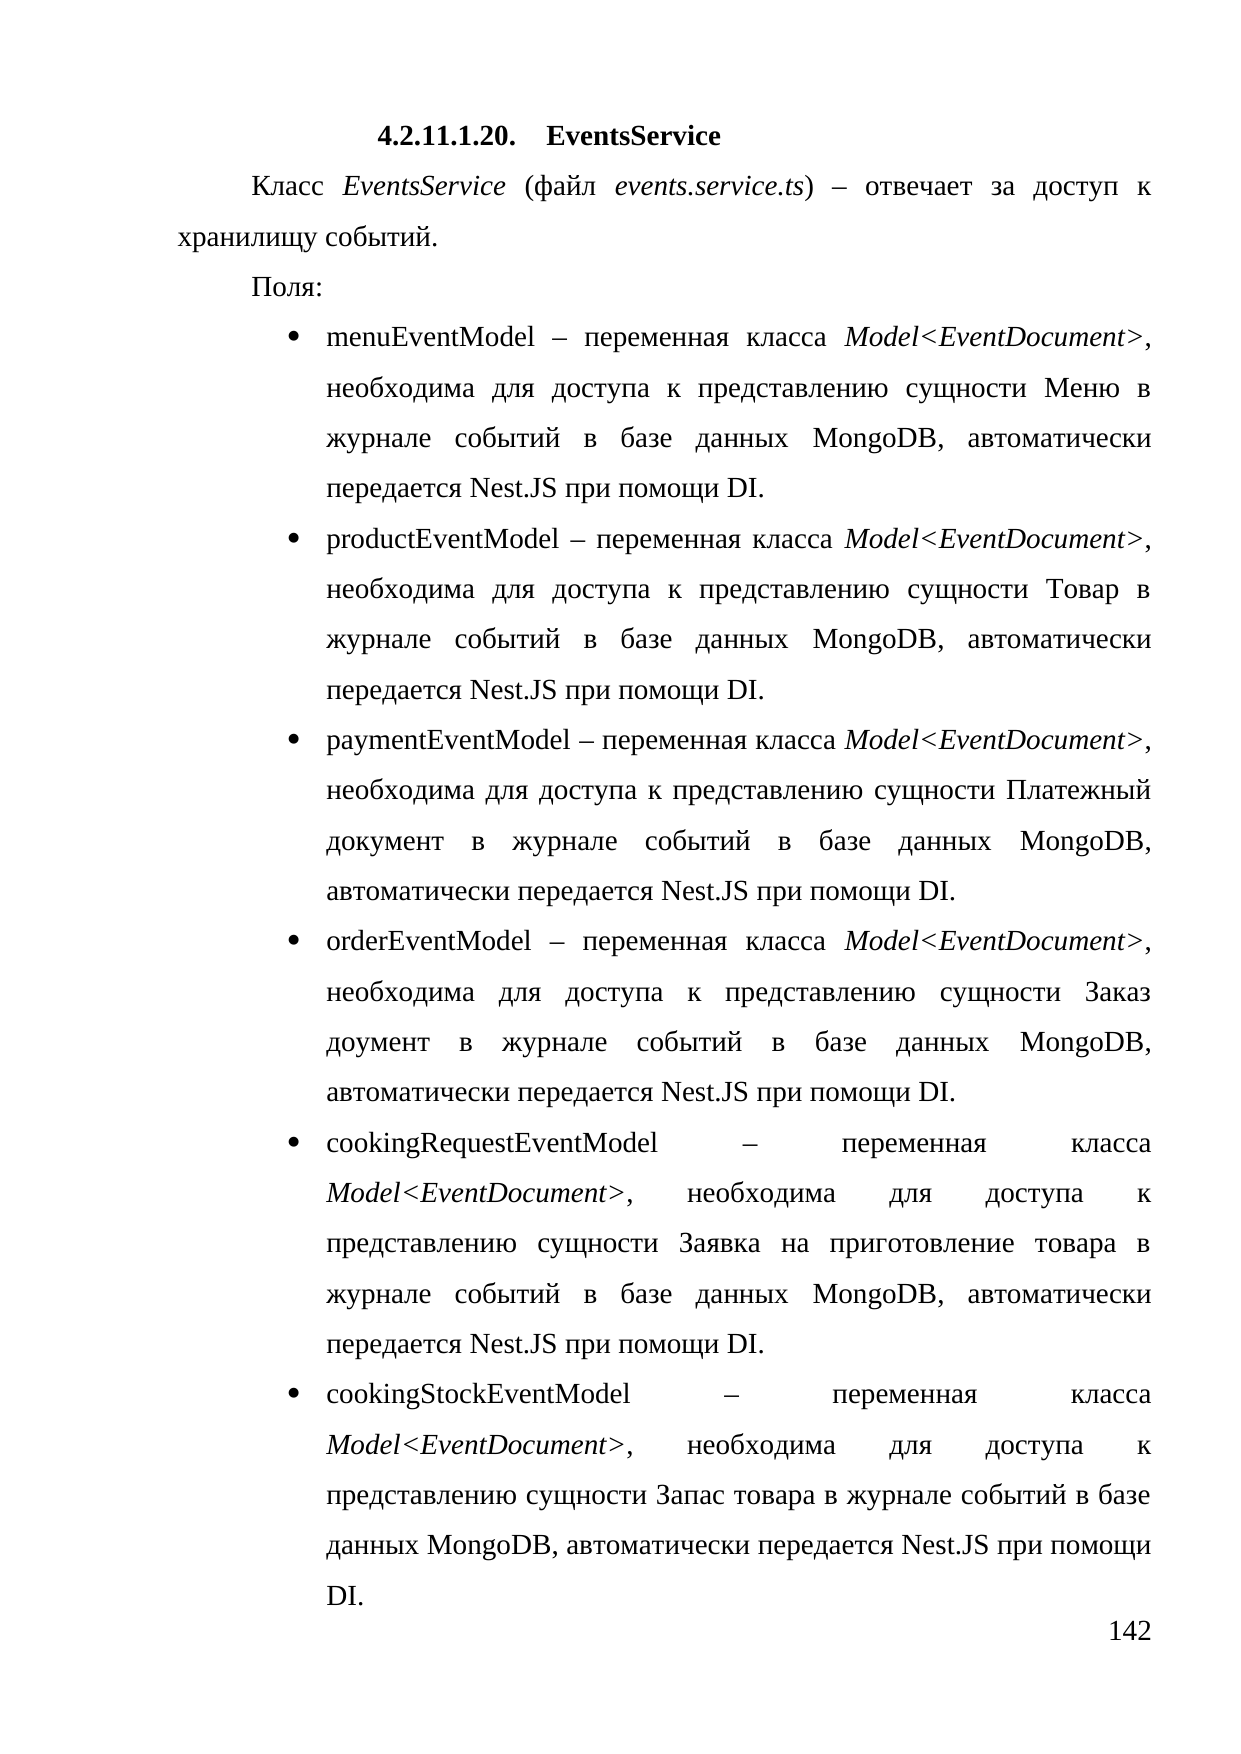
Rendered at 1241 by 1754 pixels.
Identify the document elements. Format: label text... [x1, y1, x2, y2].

list paymentEventModel – переменная класса Model<EventDocument>, необходима для доступа к представлению сущности Платежный документ в журнале событий в базе данных MongoDB, автоматически передается Nest.JS при помощи DI. [288, 722, 1152, 907]
text Поля: [177, 269, 1152, 303]
list cookingStockEventModel – переменная класса Model<EventDocument>, необходима для доступа к представлению сущности Запас товара в журнале событий в базе данных MongoDB, автоматически передается Nest.JS при помощи DI. [288, 1376, 1152, 1611]
list productEventModel – переменная класса Model<EventDocument>, необходима для доступа к представлению сущности Товар в журнале событий в базе данных MongoDB, автоматически передается Nest.JS при помощи DI. [288, 521, 1152, 705]
list orderEventModel – переменная класса Model<EventDocument>, необходима для доступа к представлению сущности Заказ доумент в журнале событий в базе данных MongoDB, автоматически передается Nest.JS при помощи DI. [288, 923, 1152, 1108]
list menuEventModel – переменная класса Model<EventDocument>, необходима для доступа к представлению сущности Меню в журнале событий в базе данных MongoDB, автоматически передается Nest.JS при помощи DI. [288, 319, 1152, 504]
list cookingRequestEventModel – переменная класса Model<EventDocument>, необходима для доступа к представлению сущности Заявка на приготовление товара в журнале событий в базе данных MongoDB, автоматически передается Nest.JS при помощи DI. [288, 1125, 1152, 1360]
text Класс EventsService (файл events.service.ts) – отвечает за доступ к хранилищу событий. [177, 168, 1152, 252]
subtitle EventsService [377, 118, 1152, 152]
